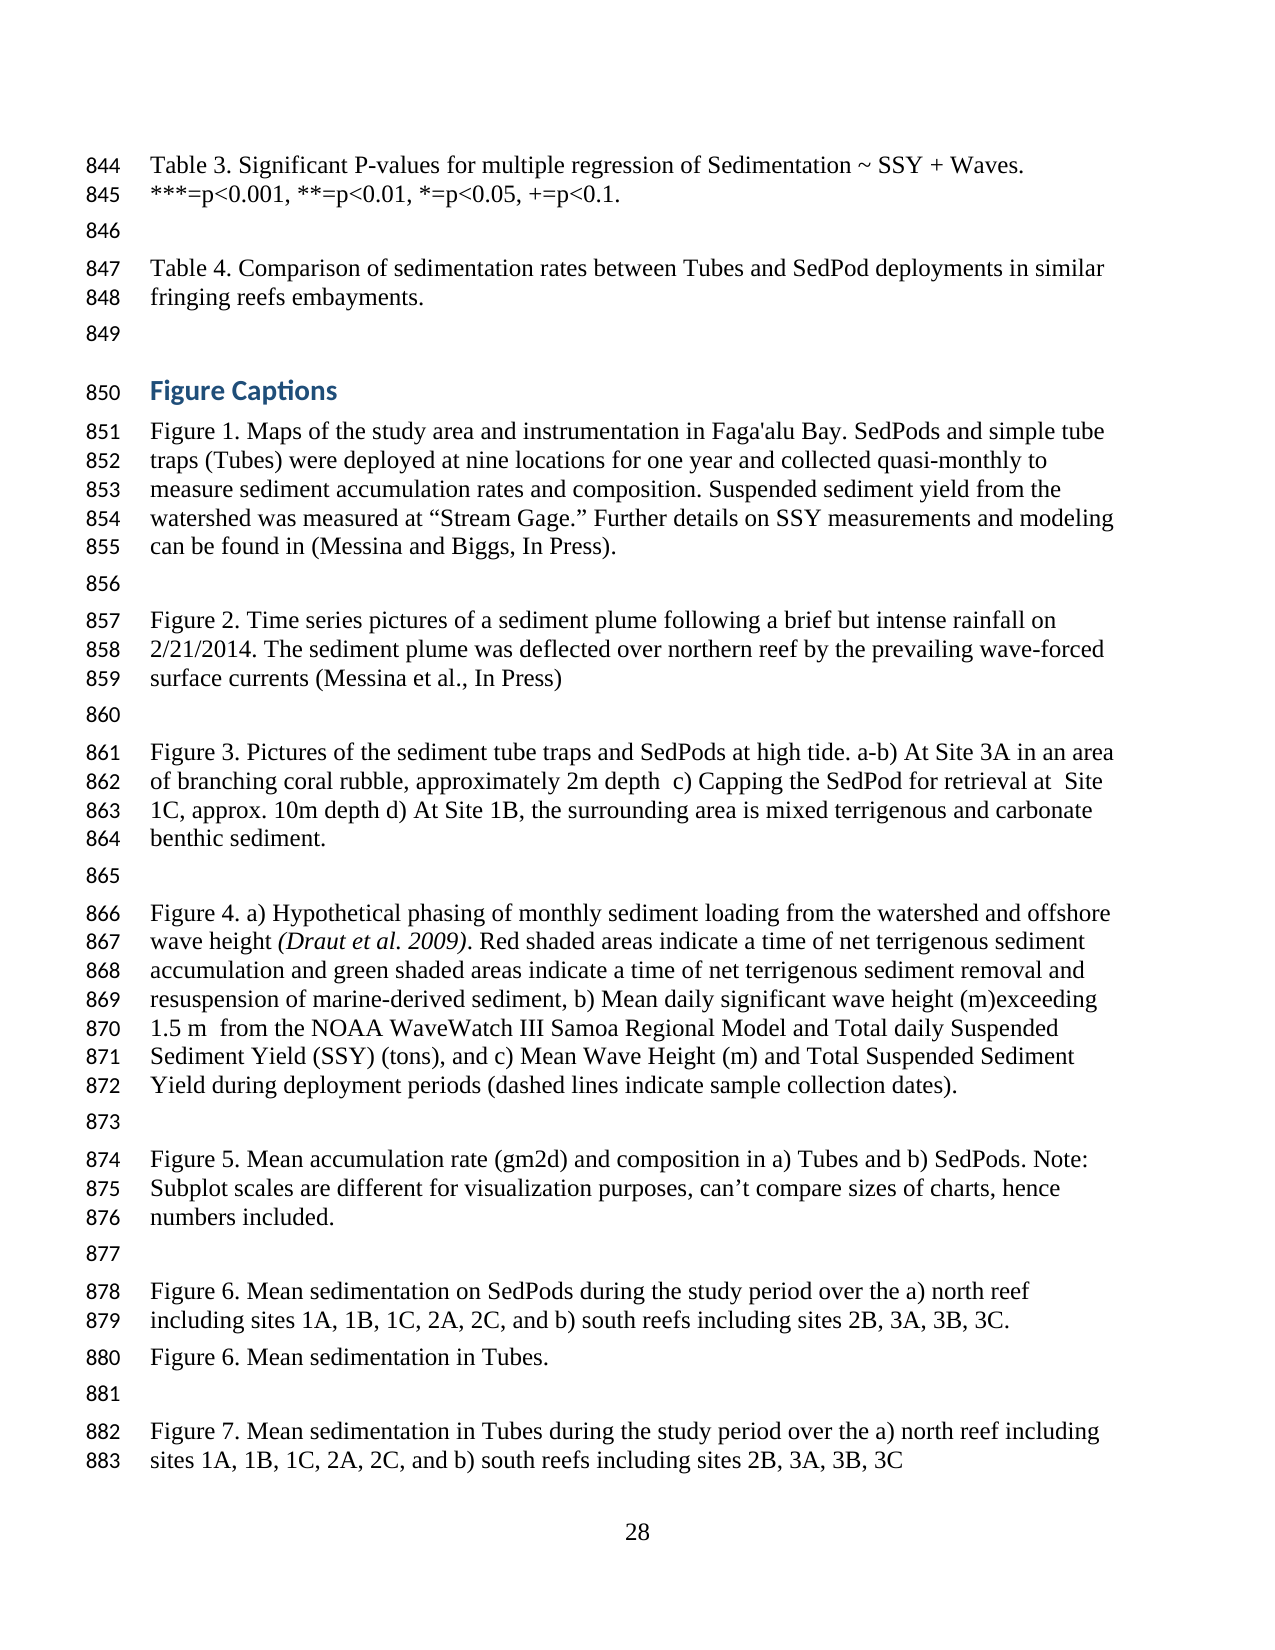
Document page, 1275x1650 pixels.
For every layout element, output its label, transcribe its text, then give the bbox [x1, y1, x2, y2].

text Figure 7. Mean sedimentation in Tubes during the study period over the a) north reef including sites 1A, 1B, 1C, 2A, 2C, and b) south reefs including sites 2B, 3A, 3B, 3C [150, 1416, 1125, 1473]
subtitle Figure Captions [150, 372, 1125, 408]
text Figure 5. Mean accumulation rate (gm2d) and composition in a) Tubes and b) SedPods. Note: Subplot scales are different for visualization purposes, can’t compare sizes of charts, hence numbers included. [150, 1144, 1125, 1231]
text Figure 6. Mean sedimentation in Tubes. [150, 1342, 1125, 1371]
text Table 4. Comparison of sedimentation rates between Tubes and SedPod deployments in similar fringing reefs embayments. [150, 253, 1125, 310]
text Figure 3. Pictures of the sediment tube traps and SedPods at high tide. a-b) At Site 3A in an area of branching coral rubble, approximately 2m depth c) Capping the SedPod for retrieval at Site 1C, approx. 10m depth d) At Site 1B, the surrounding area is mixed terrigenous and carbonate benthic sediment. [150, 737, 1125, 852]
text Figure 4. a) Hypothetical phasing of monthly sediment loading from the watershed and offshore wave height (Draut et al. 2009). Red shaded areas indicate a time of net terrigenous sediment accumulation and green shaded areas indicate a time of net terrigenous sediment removal and resuspension of marine-derived sediment, b) Mean daily significant wave height (m)exceeding 1.5 m from the NOAA WaveWatch III Samoa Regional Model and Total daily Suspended Sediment Yield (SSY) (tons), and c) Mean Wave Height (m) and Total Suspended Sediment Yield during deployment periods (dashed lines indicate sample collection dates). [150, 898, 1125, 1099]
text Figure 6. Mean sedimentation on SedPods during the study period over the a) north reef including sites 1A, 1B, 1C, 2A, 2C, and b) south reefs including sites 2B, 3A, 3B, 3C. [150, 1276, 1125, 1333]
text Table 3. Significant P-values for multiple regression of Sedimentation ~ SSY + Waves. ***=p<0.001, **=p<0.01, *=p<0.05, +=p<0.1. [150, 150, 1125, 207]
text Figure 1. Maps of the study area and instrumentation in Faga'alu Bay. SedPods and simple tube traps (Tubes) were deployed at nine locations for one year and collected quasi-monthly to measure sediment accumulation rates and composition. Suspended sediment yield from the watershed was measured at “Stream Gage.” Further details on SSY measurements and modeling can be found in (Messina and Biggs, In Press). [150, 416, 1125, 560]
text Figure 2. Time series pictures of a sediment plume following a brief but intense rainfall on 2/21/2014. The sediment plume was deflected over northern reef by the prevailing wave-forced surface currents (Messina et al., In Press) [150, 606, 1125, 692]
